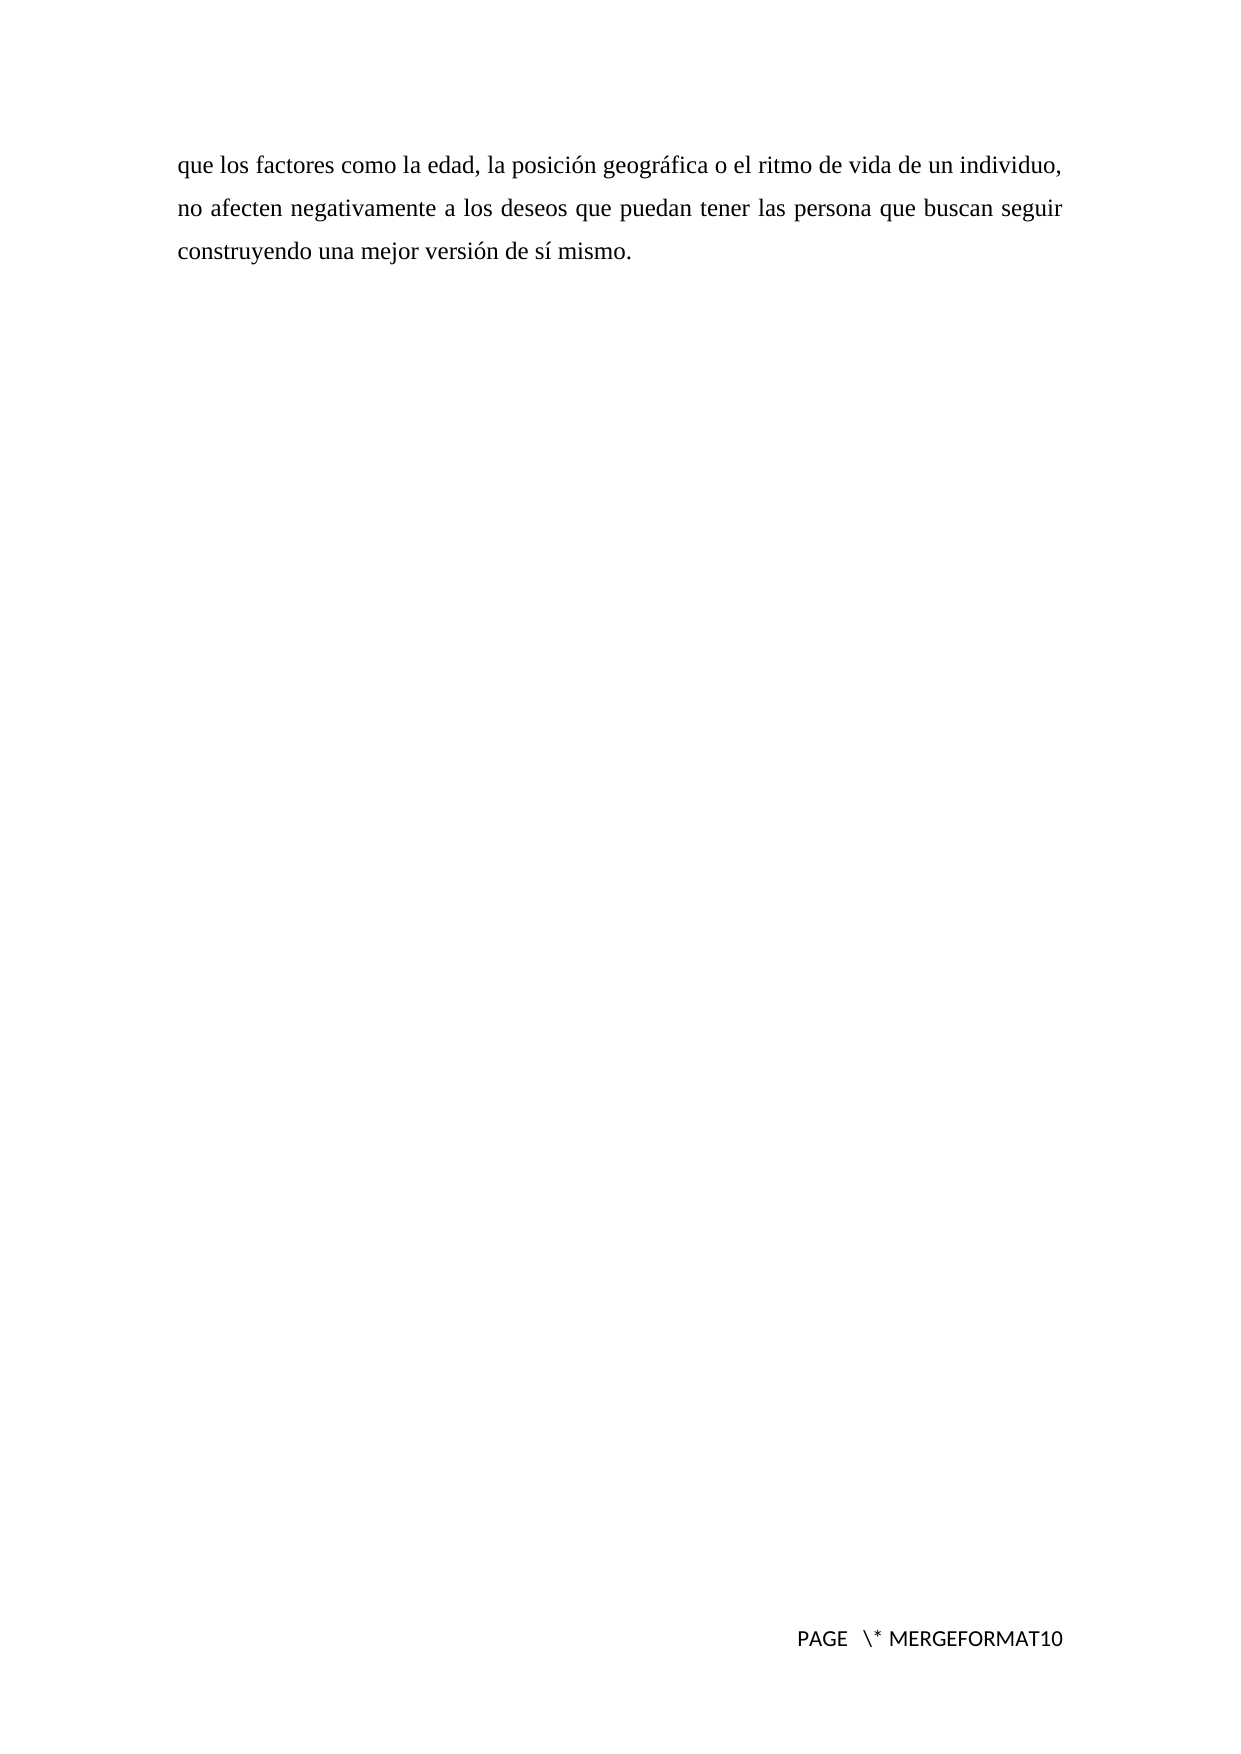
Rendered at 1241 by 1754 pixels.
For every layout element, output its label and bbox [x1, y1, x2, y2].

text [177, 150, 1063, 265]
